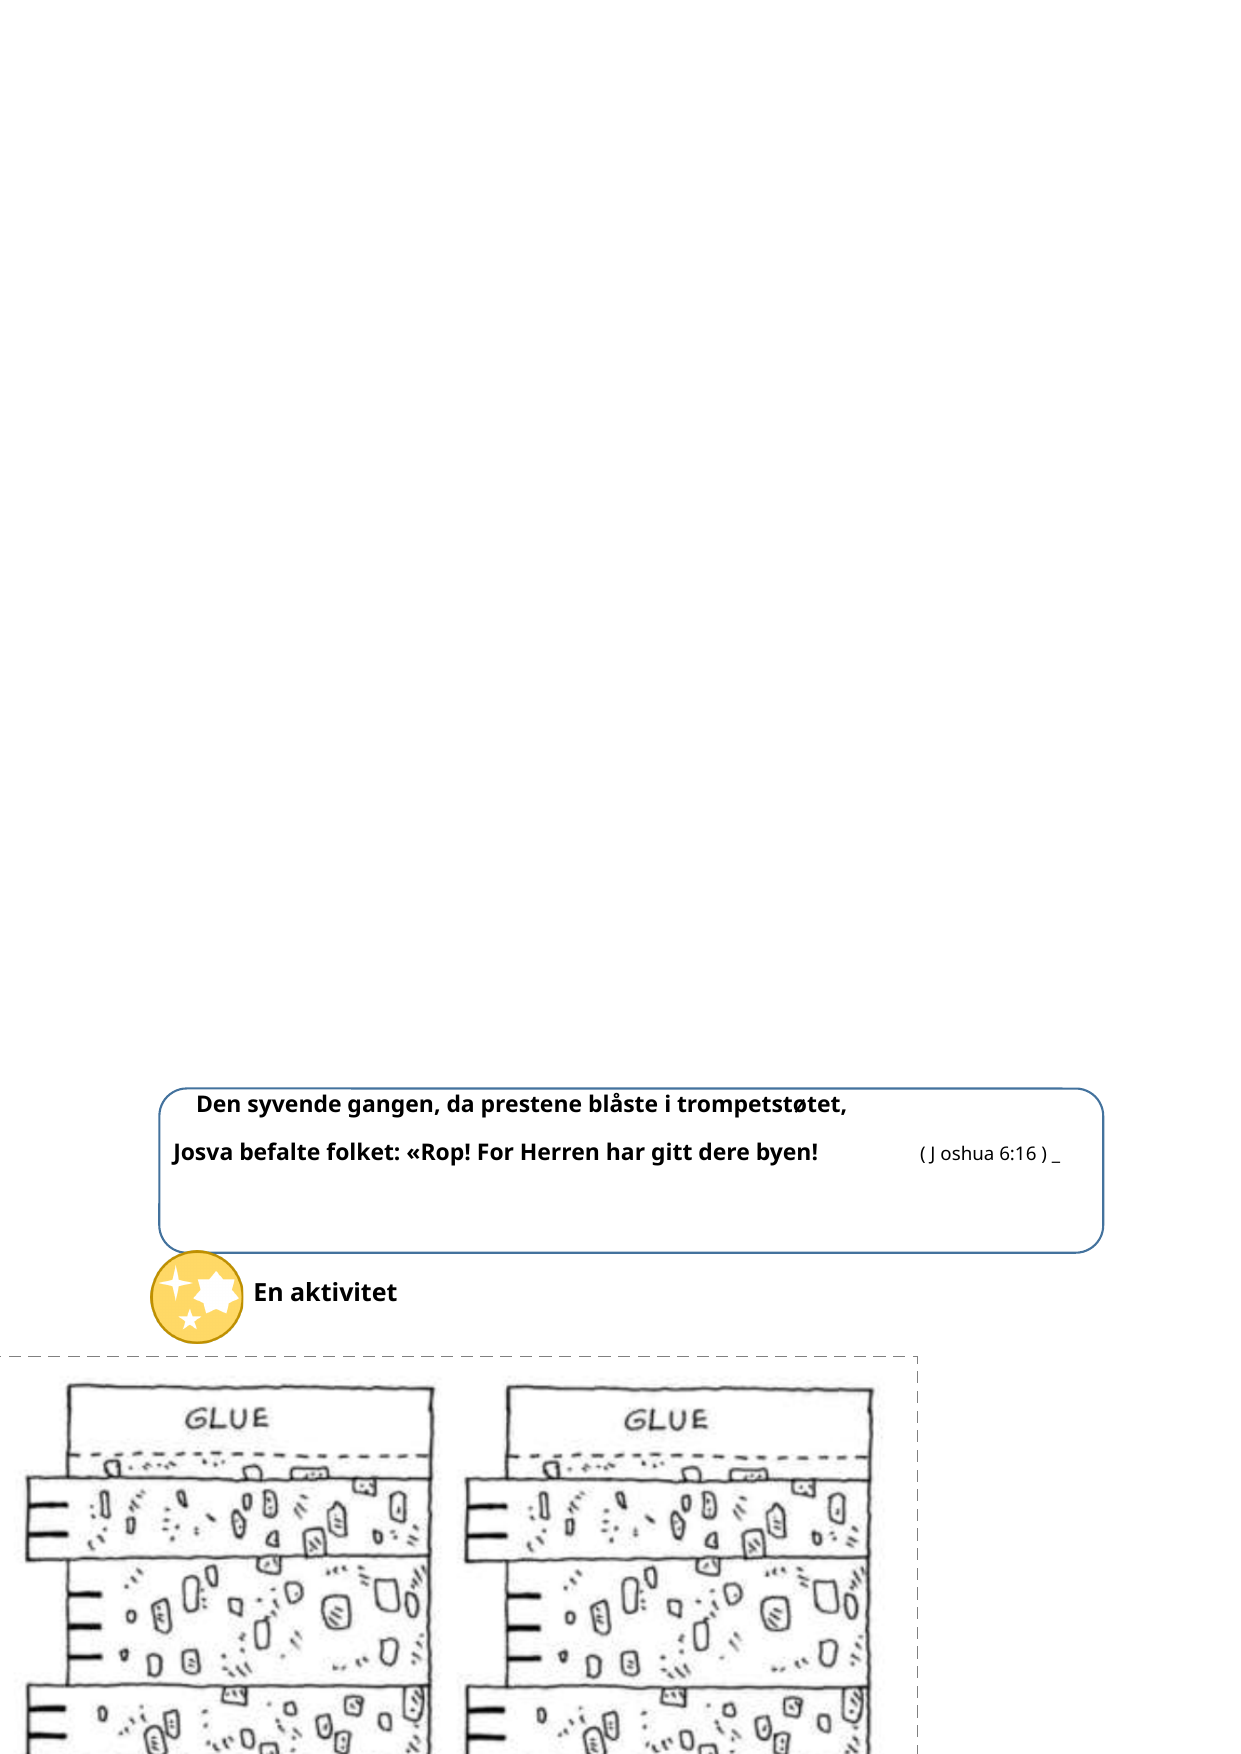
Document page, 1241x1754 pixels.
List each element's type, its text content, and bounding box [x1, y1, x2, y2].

picture [0, 1358, 918, 1754]
text En aktivitet [244, 1274, 1090, 1308]
text Josva befalte folket: «Rop! For Herren har gitt dere byen! ( J oshua 6:16 ) _ [173, 1136, 1090, 1167]
text Den syvende gangen, da prestene blåste i trompetstøtet, [161, 1090, 1090, 1119]
picture [150, 1250, 244, 1344]
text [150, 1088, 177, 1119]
